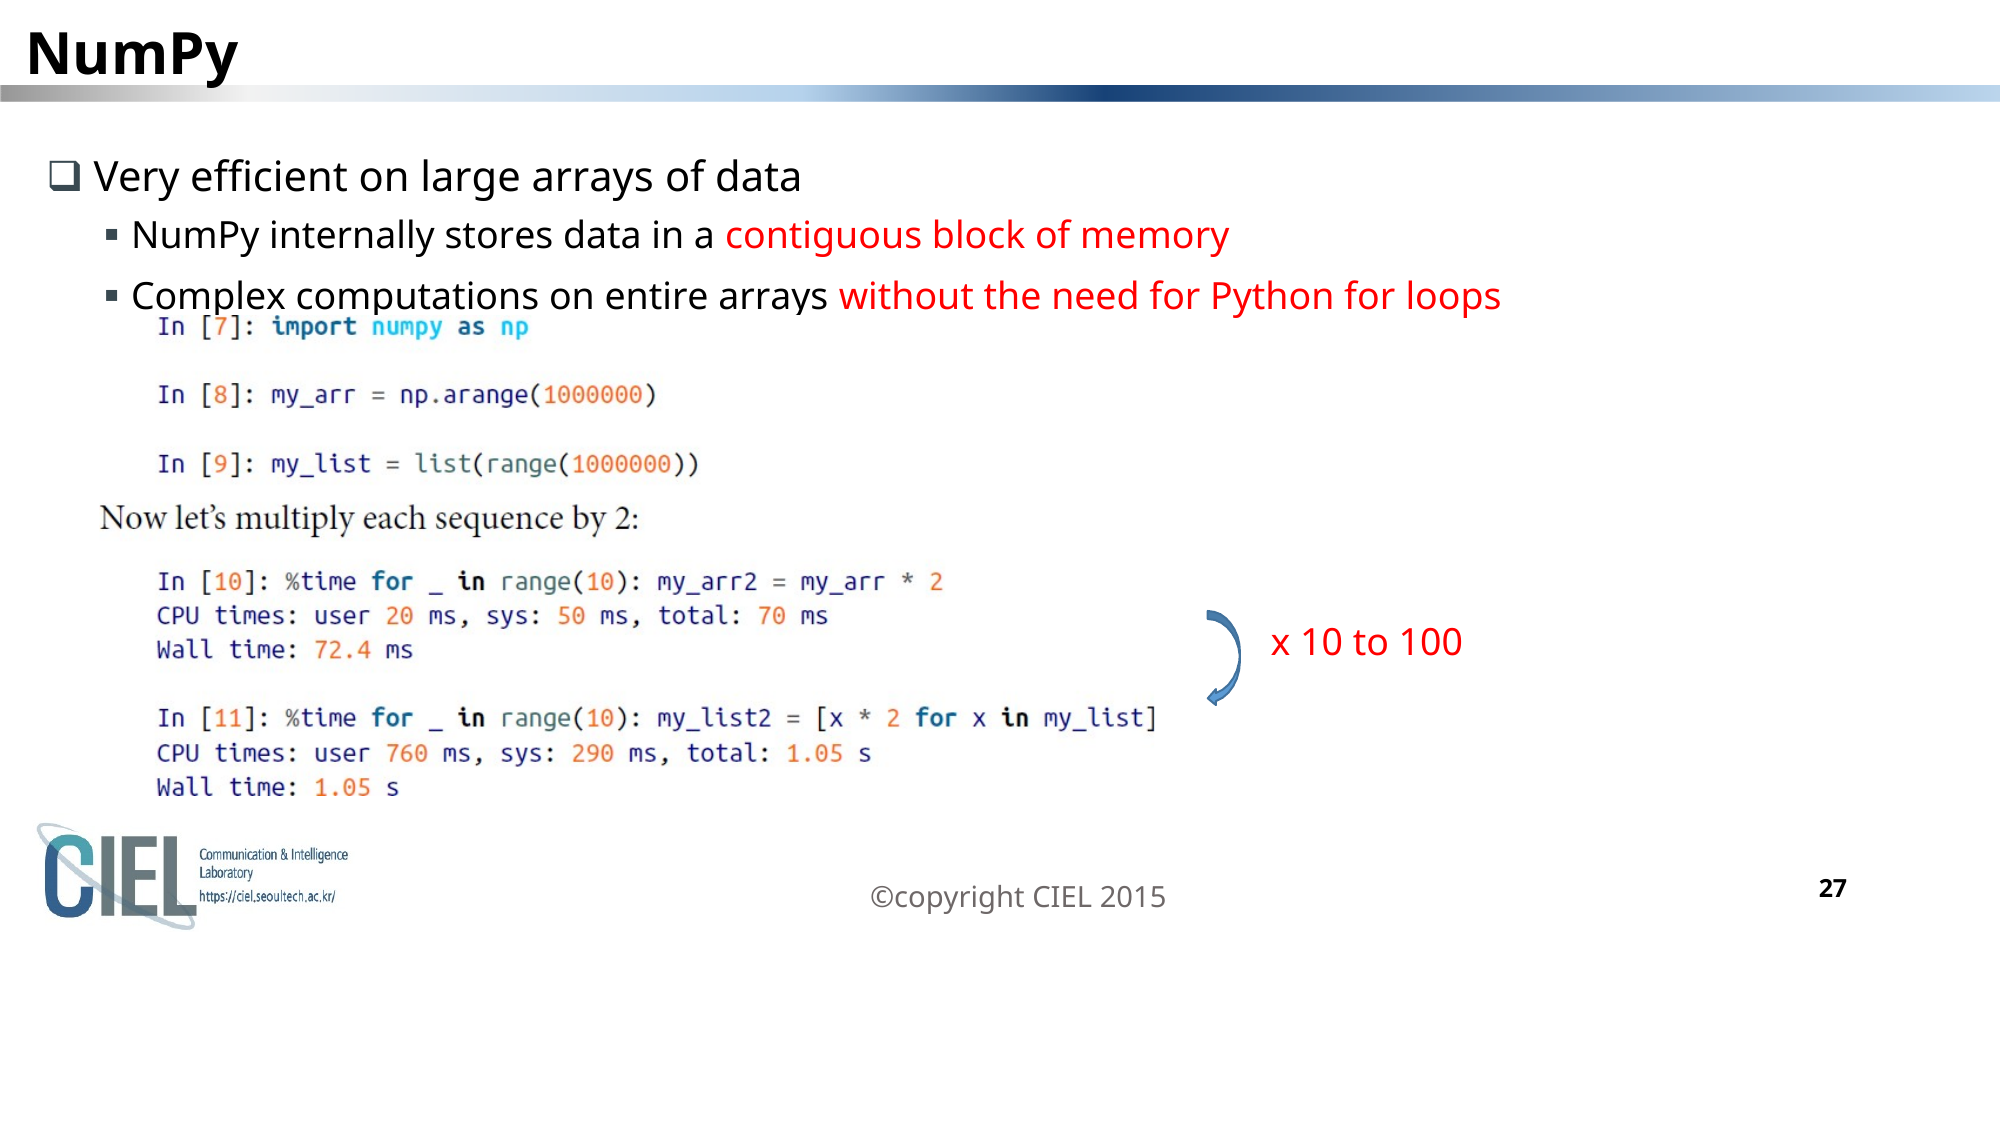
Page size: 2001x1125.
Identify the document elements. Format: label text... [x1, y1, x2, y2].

text x 10 to 100 [1270, 615, 1983, 666]
text ©copyright CIEL 2015 27 [870, 871, 1983, 916]
list Very efficient on large arrays of data [46, 136, 1983, 205]
picture [0, 85, 2000, 102]
list NumPy internally stores data in a contiguous block of memory [103, 205, 1983, 260]
picture [32, 813, 356, 932]
picture [99, 315, 1155, 796]
subtitle NumPy [25, 0, 1983, 93]
list Complex computations on entire arrays without the need for Python for loops [103, 260, 1983, 322]
